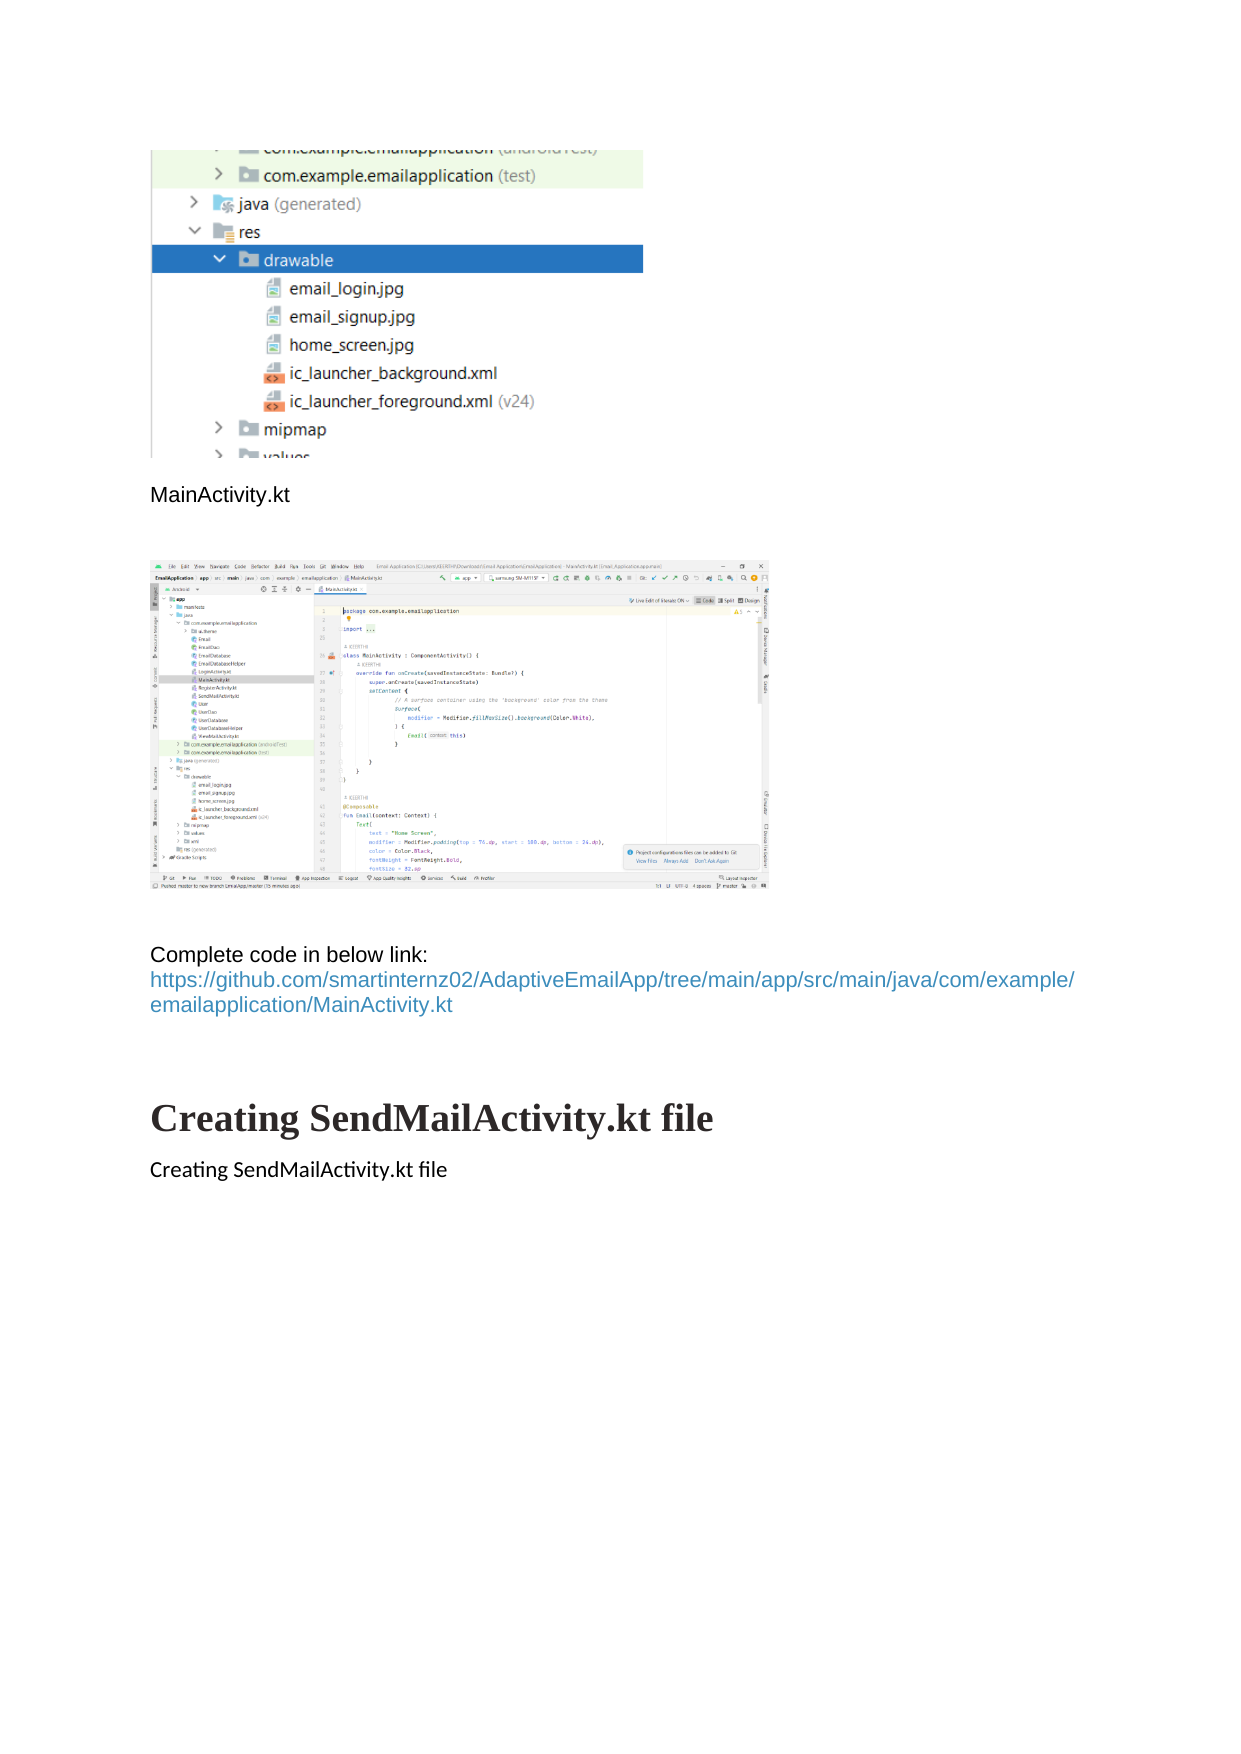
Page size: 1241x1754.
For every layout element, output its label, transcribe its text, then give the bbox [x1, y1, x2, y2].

subtitle Creating SendMailActivity.kt file [150, 1093, 1090, 1139]
text https://github.com/smartinternz02/AdaptiveEmailApp/tree/main/app/src/main/java/com/example/emailapplication/MainActivity.kt [150, 967, 1090, 1017]
text Creating SendMailActivity.kt file [150, 1155, 1090, 1183]
text Complete code in below link: [150, 942, 1090, 967]
picture [150, 150, 644, 458]
text MainActivity.kt [150, 482, 1090, 508]
picture [150, 560, 770, 889]
